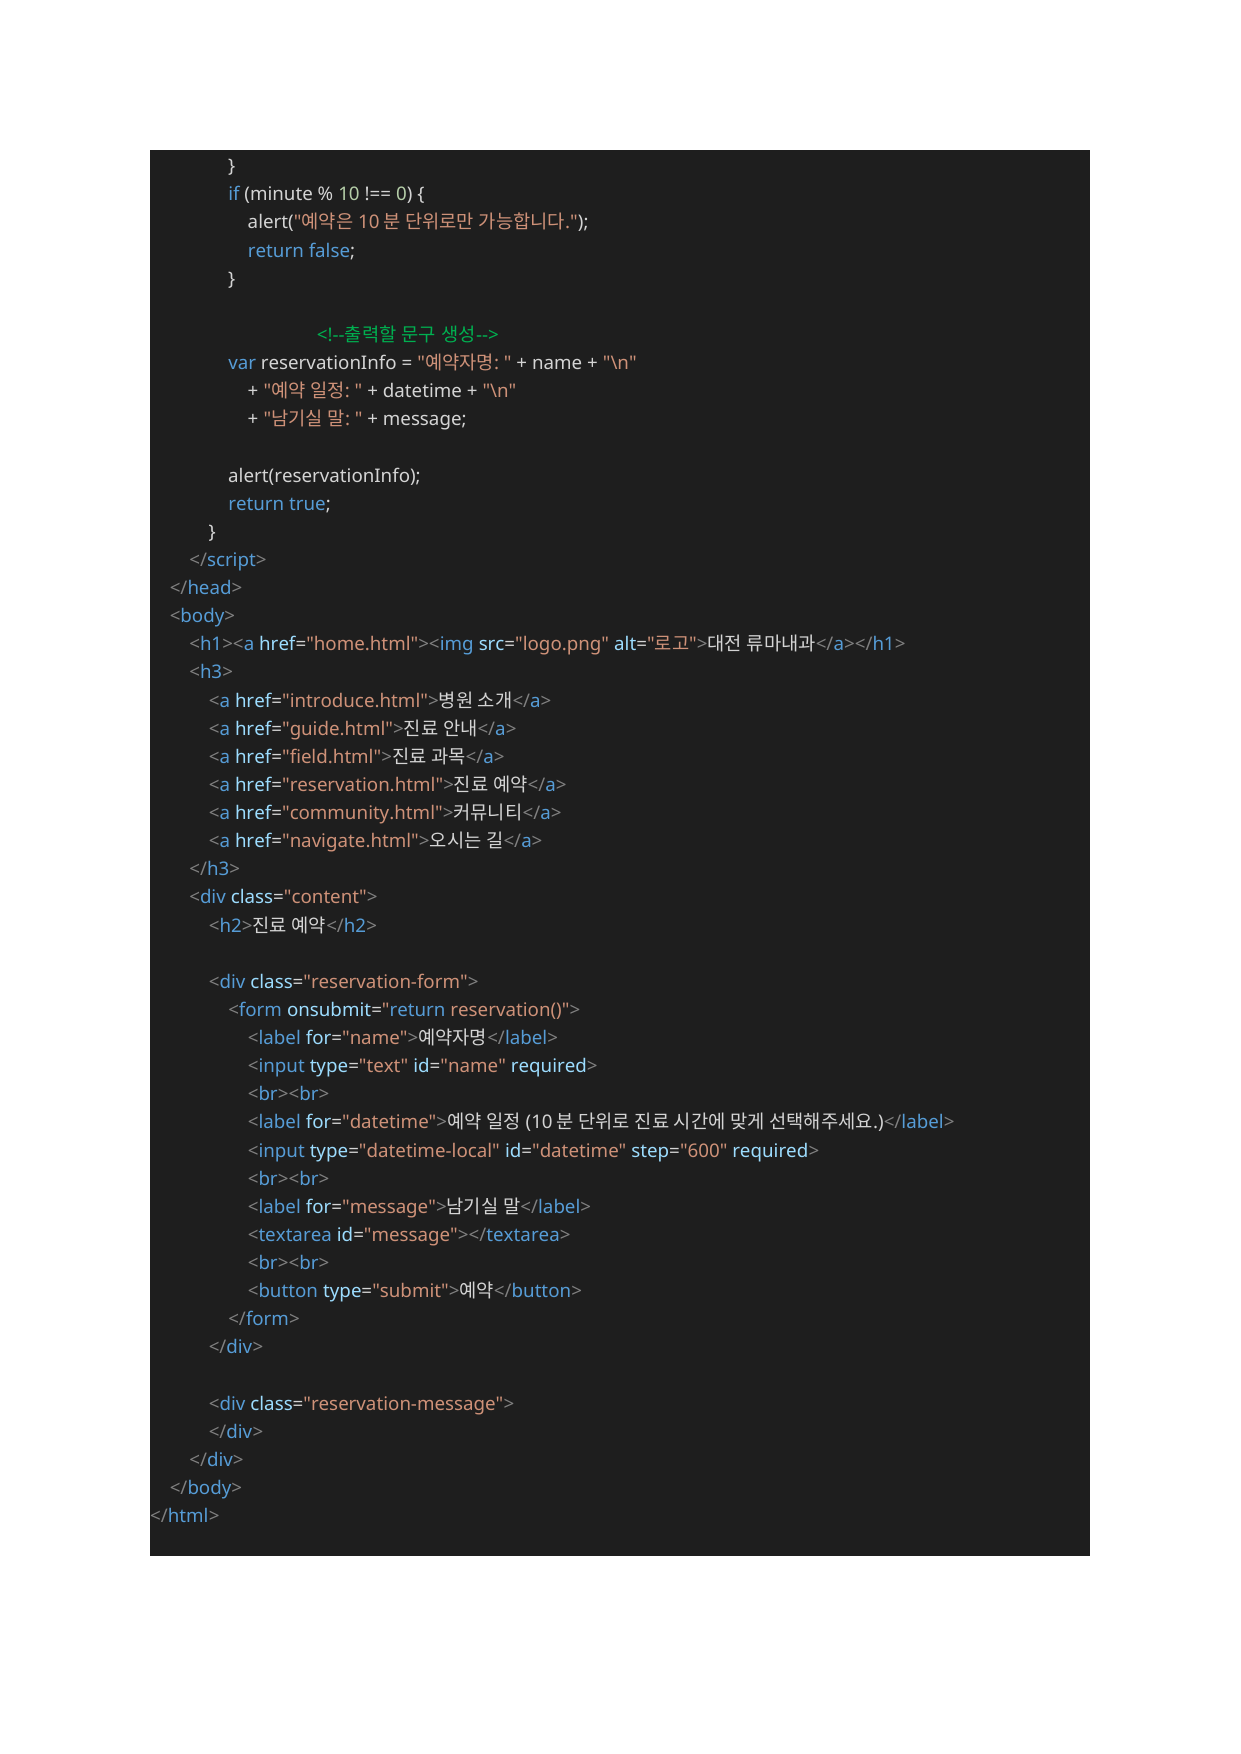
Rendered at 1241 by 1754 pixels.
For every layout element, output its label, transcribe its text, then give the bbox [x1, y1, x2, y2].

text <body> [150, 600, 1090, 628]
text <a href="guide.html">진료 안내</a> [150, 712, 1090, 741]
text if (minute % 10 !== 0) { [150, 178, 1090, 206]
text </form> [150, 1303, 1090, 1331]
text <a href="field.html">진료 과목</a> [150, 741, 1090, 769]
text <h3> [150, 656, 1090, 684]
text <!--출력할 문구 생성--> [150, 319, 1090, 347]
text var reservationInfo = "예약자명: " + name + "\n" [150, 347, 1090, 375]
text + "예약 일정: " + datetime + "\n" [150, 375, 1090, 403]
text <form onsubmit="return reservation()"> [150, 994, 1090, 1022]
text <label for="message">남기실 말</label> [150, 1191, 1090, 1219]
text <label for="name">예약자명</label> [150, 1022, 1090, 1050]
text <textarea id="message"></textarea> [150, 1219, 1090, 1247]
text <br><br> [150, 1162, 1090, 1191]
text <a href="community.html">커뮤니티</a> [150, 797, 1090, 825]
text <input type="text" id="name" required> [150, 1050, 1090, 1078]
text <h1><a href="home.html"><img src="logo.png" alt="로고">대전 류마내과</a></h1> [150, 628, 1090, 656]
text <div class="reservation-form"> [150, 966, 1090, 994]
text <div class="reservation-message"> [150, 1387, 1090, 1416]
text </div> [150, 1444, 1090, 1472]
text <a href="introduce.html">병원 소개</a> [150, 684, 1090, 712]
text <a href="navigate.html">오시는 길</a> [150, 825, 1090, 853]
text </div> [150, 1416, 1090, 1444]
text } [150, 516, 1090, 544]
text <br><br> [150, 1247, 1090, 1275]
text <label for="datetime">예약 일정 (10분 단위로 진료 시간에 맞게 선택해주세요.)</label> [150, 1106, 1090, 1134]
text </script> [150, 544, 1090, 572]
text <button type="submit">예약</button> [150, 1275, 1090, 1303]
text <h2>진료 예약</h2> [150, 909, 1090, 937]
text </body> [150, 1472, 1090, 1500]
text <div class="content"> [150, 881, 1090, 909]
text <a href="reservation.html">진료 예약</a> [150, 769, 1090, 797]
text </head> [150, 572, 1090, 600]
text alert(reservationInfo); [150, 459, 1090, 487]
text </div> [150, 1331, 1090, 1359]
text + "남기실 말: " + message; [150, 403, 1090, 431]
text <br><br> [150, 1078, 1090, 1106]
text return false; [150, 234, 1090, 262]
text } [150, 262, 1090, 291]
text </html> [150, 1500, 1090, 1528]
text return true; [150, 487, 1090, 516]
text <input type="datetime-local" id="datetime" step="600" required> [150, 1134, 1090, 1162]
text } [150, 150, 1090, 178]
text </h3> [150, 853, 1090, 881]
text alert("예약은 10분 단위로만 가능합니다."); [150, 206, 1090, 234]
